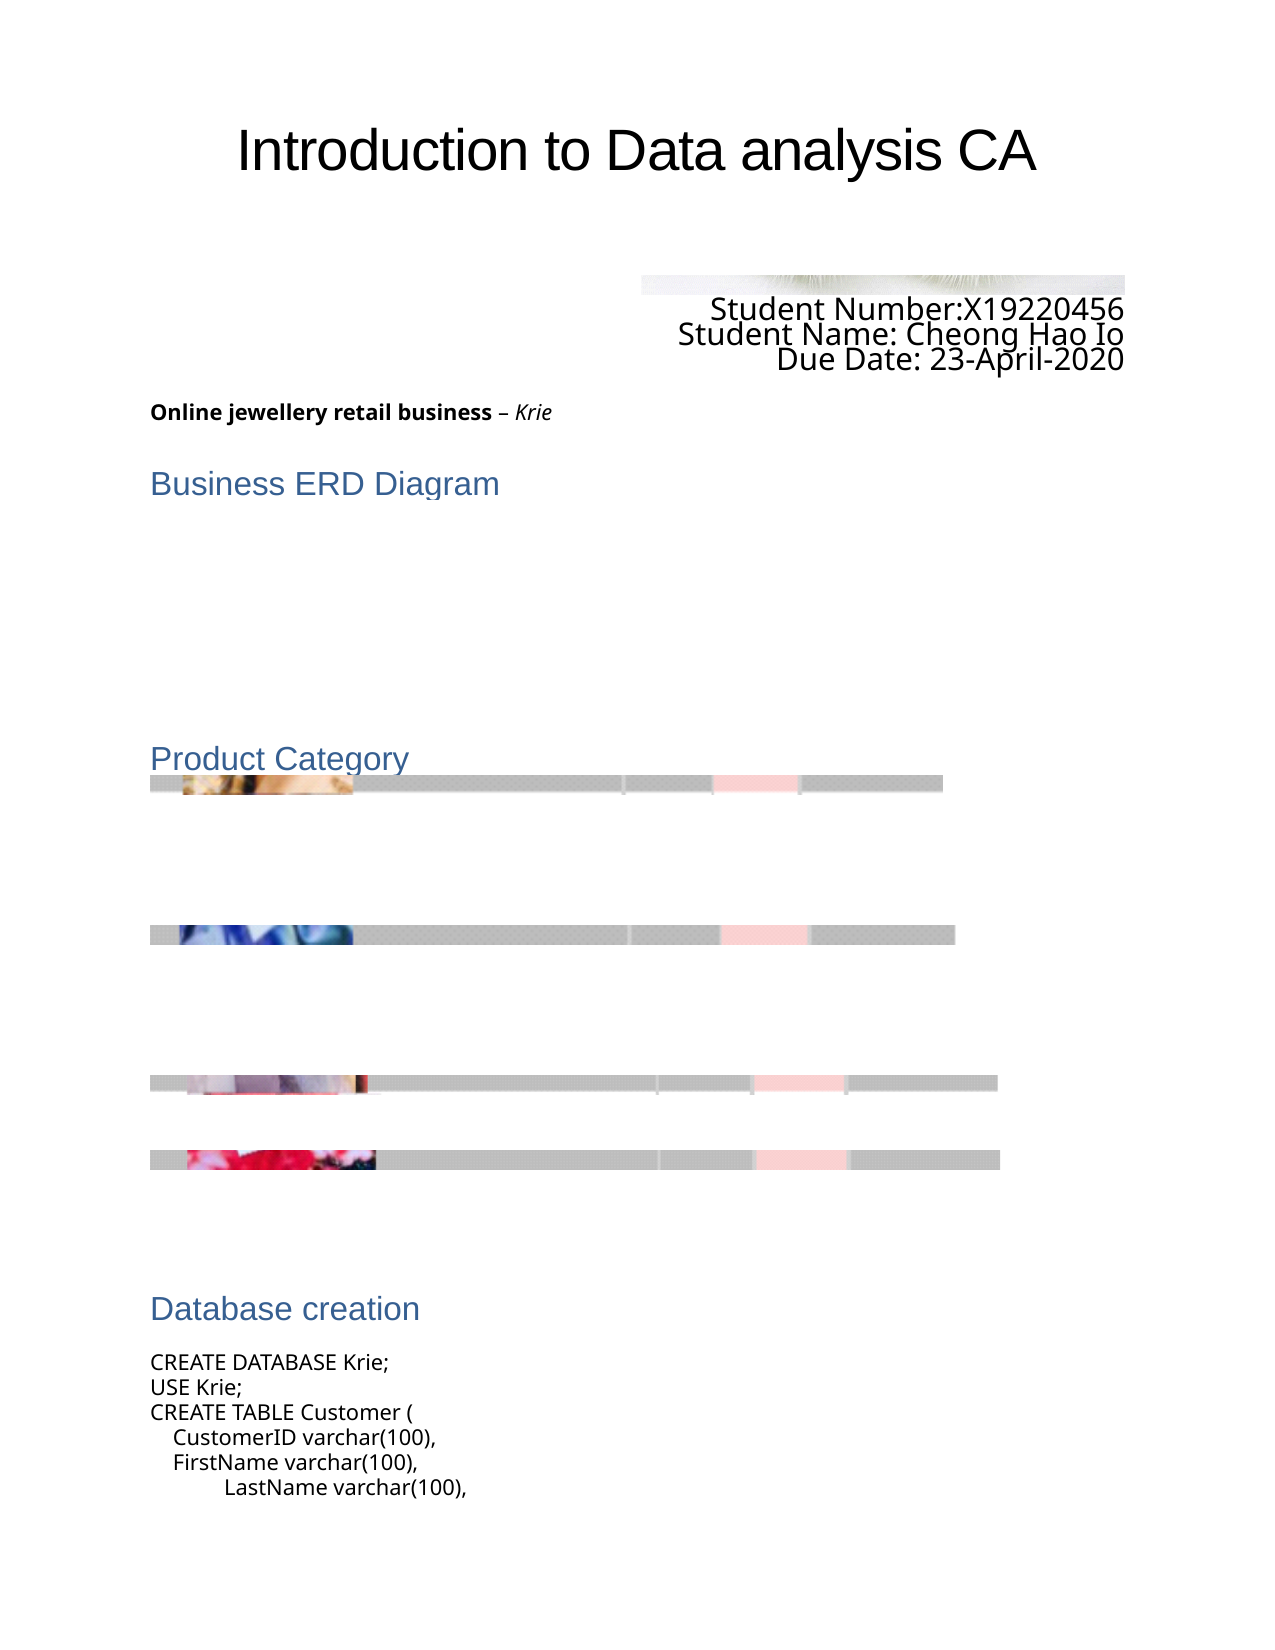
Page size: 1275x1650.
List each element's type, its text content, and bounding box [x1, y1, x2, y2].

text Student Number:X19220456 [150, 300, 1125, 325]
text Database creation [150, 1300, 1125, 1325]
text Introduction to Data analysis CA [861, 150, 1125, 175]
text Product Category [150, 750, 1125, 775]
text CREATE TABLE Customer ( [150, 1400, 1125, 1425]
text Student Name: Cheong Hao Io [150, 325, 1125, 350]
text Online jewellery retail business – Krie [150, 400, 1125, 425]
text FirstName varchar(100), [150, 1450, 1125, 1475]
text Business ERD Diagram [150, 475, 1125, 500]
text Due Date: 23-April-2020 [150, 350, 1125, 375]
text CustomerID varchar(100), [150, 1425, 1125, 1450]
text LastName varchar(100), [150, 1475, 1125, 1500]
text Introduction to Data analysis CA [150, 150, 858, 175]
text CREATE DATABASE Krie; [150, 1350, 1125, 1375]
text USE Krie; [150, 1375, 1125, 1400]
